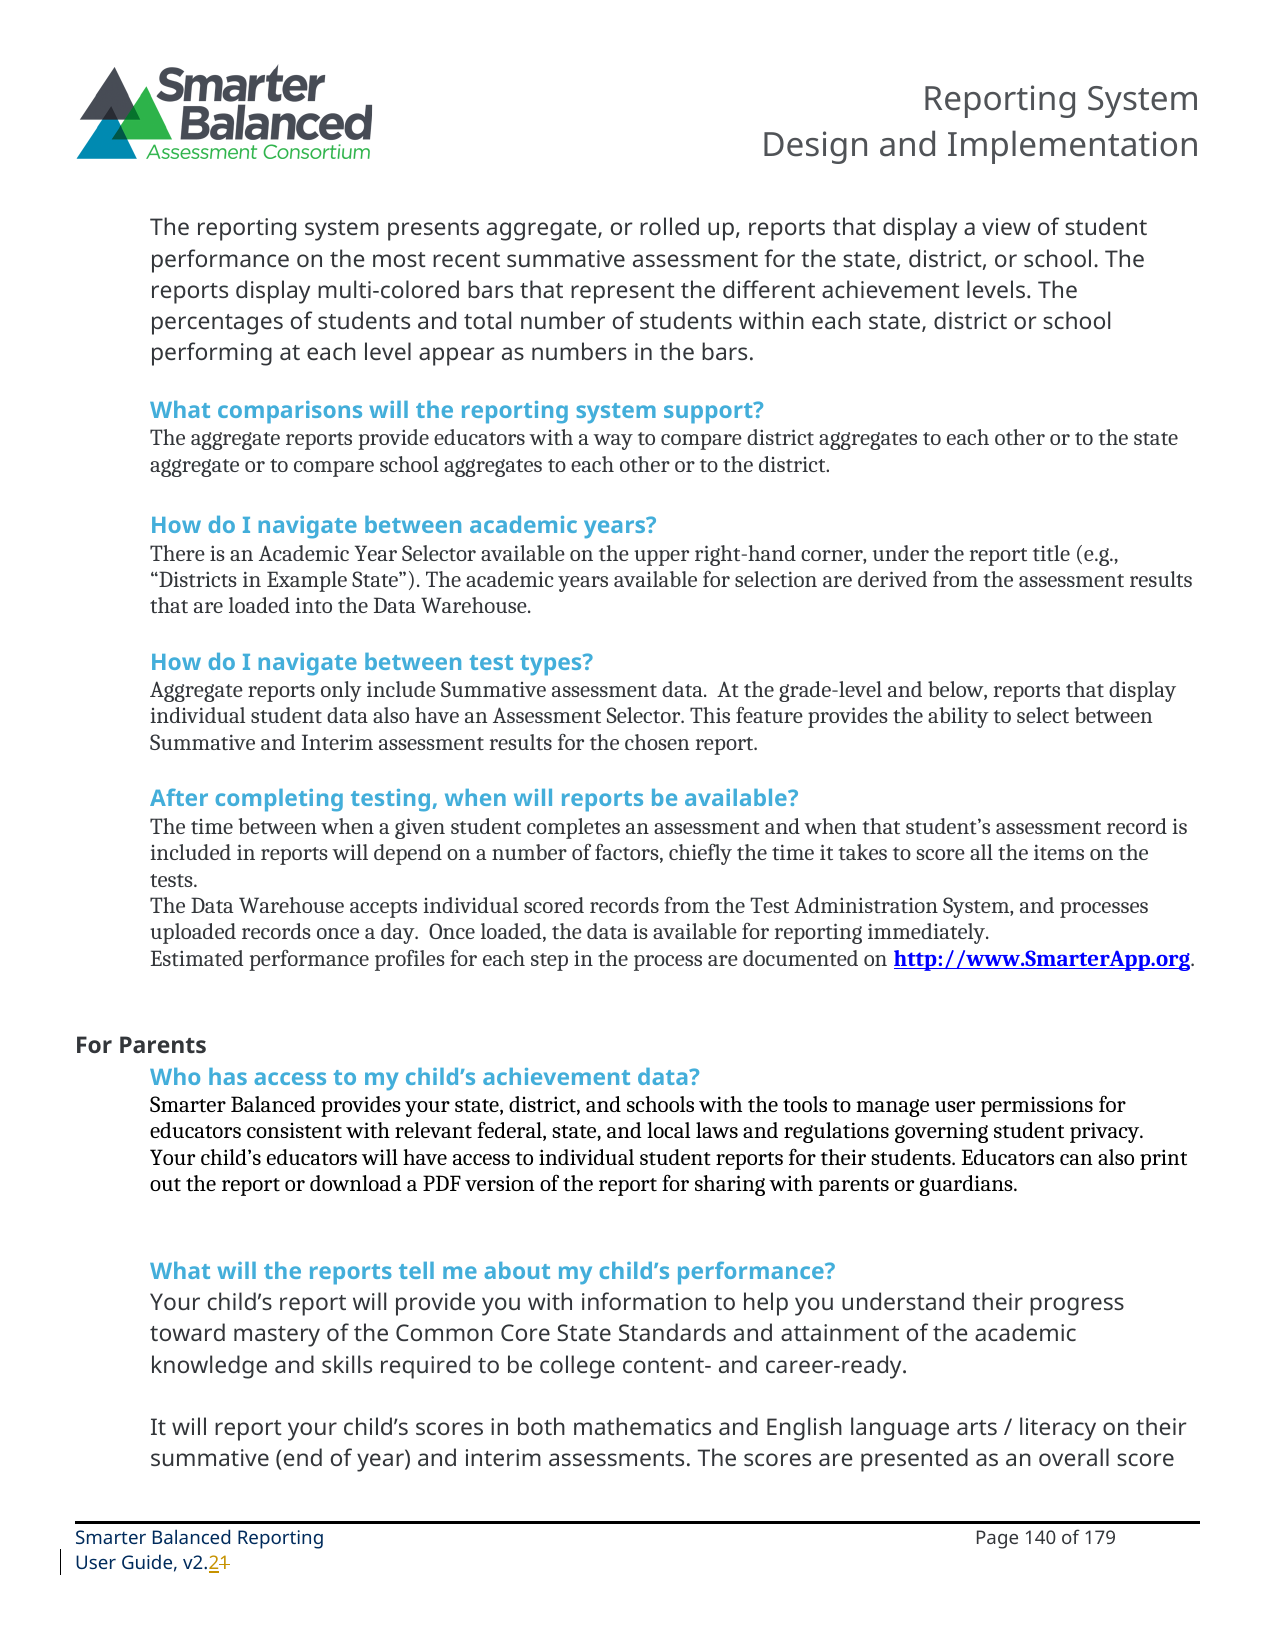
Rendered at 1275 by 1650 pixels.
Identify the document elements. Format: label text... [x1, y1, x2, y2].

text The time between when a given student completes an assessment and when that student’s assessment record is included in reports will depend on a number of factors, chiefly the time it takes to score all the items on the tests. [150, 814, 1200, 893]
text Aggregate reports only include Summative assessment data. At the grade-level and below, reports that display individual student data also have an Assessment Selector. This feature provides the ability to select between Summative and Interim assessment results for the chosen report. [150, 677, 1200, 756]
text The Data Warehouse accepts individual scored records from the Test Administration System, and processes uploaded records once a day. Once loaded, the data is available for reporting immediately. [150, 893, 1200, 945]
text For Parents [75, 1029, 1200, 1061]
text After completing testing, when will reports be available? [150, 782, 1200, 814]
text Your child’s report will provide you with information to help you understand their progress toward mastery of the Common Core State Standards and attainment of the academic knowledge and skills required to be college content- and career-ready. [150, 1286, 1200, 1380]
picture [76, 64, 373, 159]
text How do I navigate between academic years? [150, 509, 1200, 540]
text The aggregate reports provide educators with a way to compare district aggregates to each other or to the state aggregate or to compare school aggregates to each other or to the district. [150, 425, 1200, 478]
text Smarter Balanced provides your state, district, and schools with the tools to manage user permissions for educators consistent with relevant federal, state, and local laws and regulations governing student privacy. Your child’s educators will have access to individual student reports for their students. Educators can also print out the report or download a PDF version of the report for sharing with parents or guardians. [150, 1092, 1200, 1197]
text How do I navigate between test types? [150, 646, 1200, 677]
text What will the reports tell me about my child’s performance? [150, 1255, 1200, 1286]
text Who has access to my child’s achievement data? [150, 1061, 1200, 1092]
text Estimated performance profiles for each step in the process are documented on http://www.SmarterApp.org. [150, 945, 1200, 972]
text What comparisons will the reporting system support? [150, 394, 1200, 425]
text The reporting system presents aggregate, or rolled up, reports that display a view of student performance on the most recent summative assessment for the state, district, or school. The reports display multi-colored bars that represent the different achievement levels. The percentages of students and total number of students within each state, district or school performing at each level appear as numbers in the bars. [150, 211, 1200, 367]
text There is an Academic Year Selector available on the upper right-hand corner, under the report title (e.g., “Districts in Example State”). The academic years available for selection are derived from the assessment results that are loaded into the Data Warehouse. [150, 540, 1200, 619]
